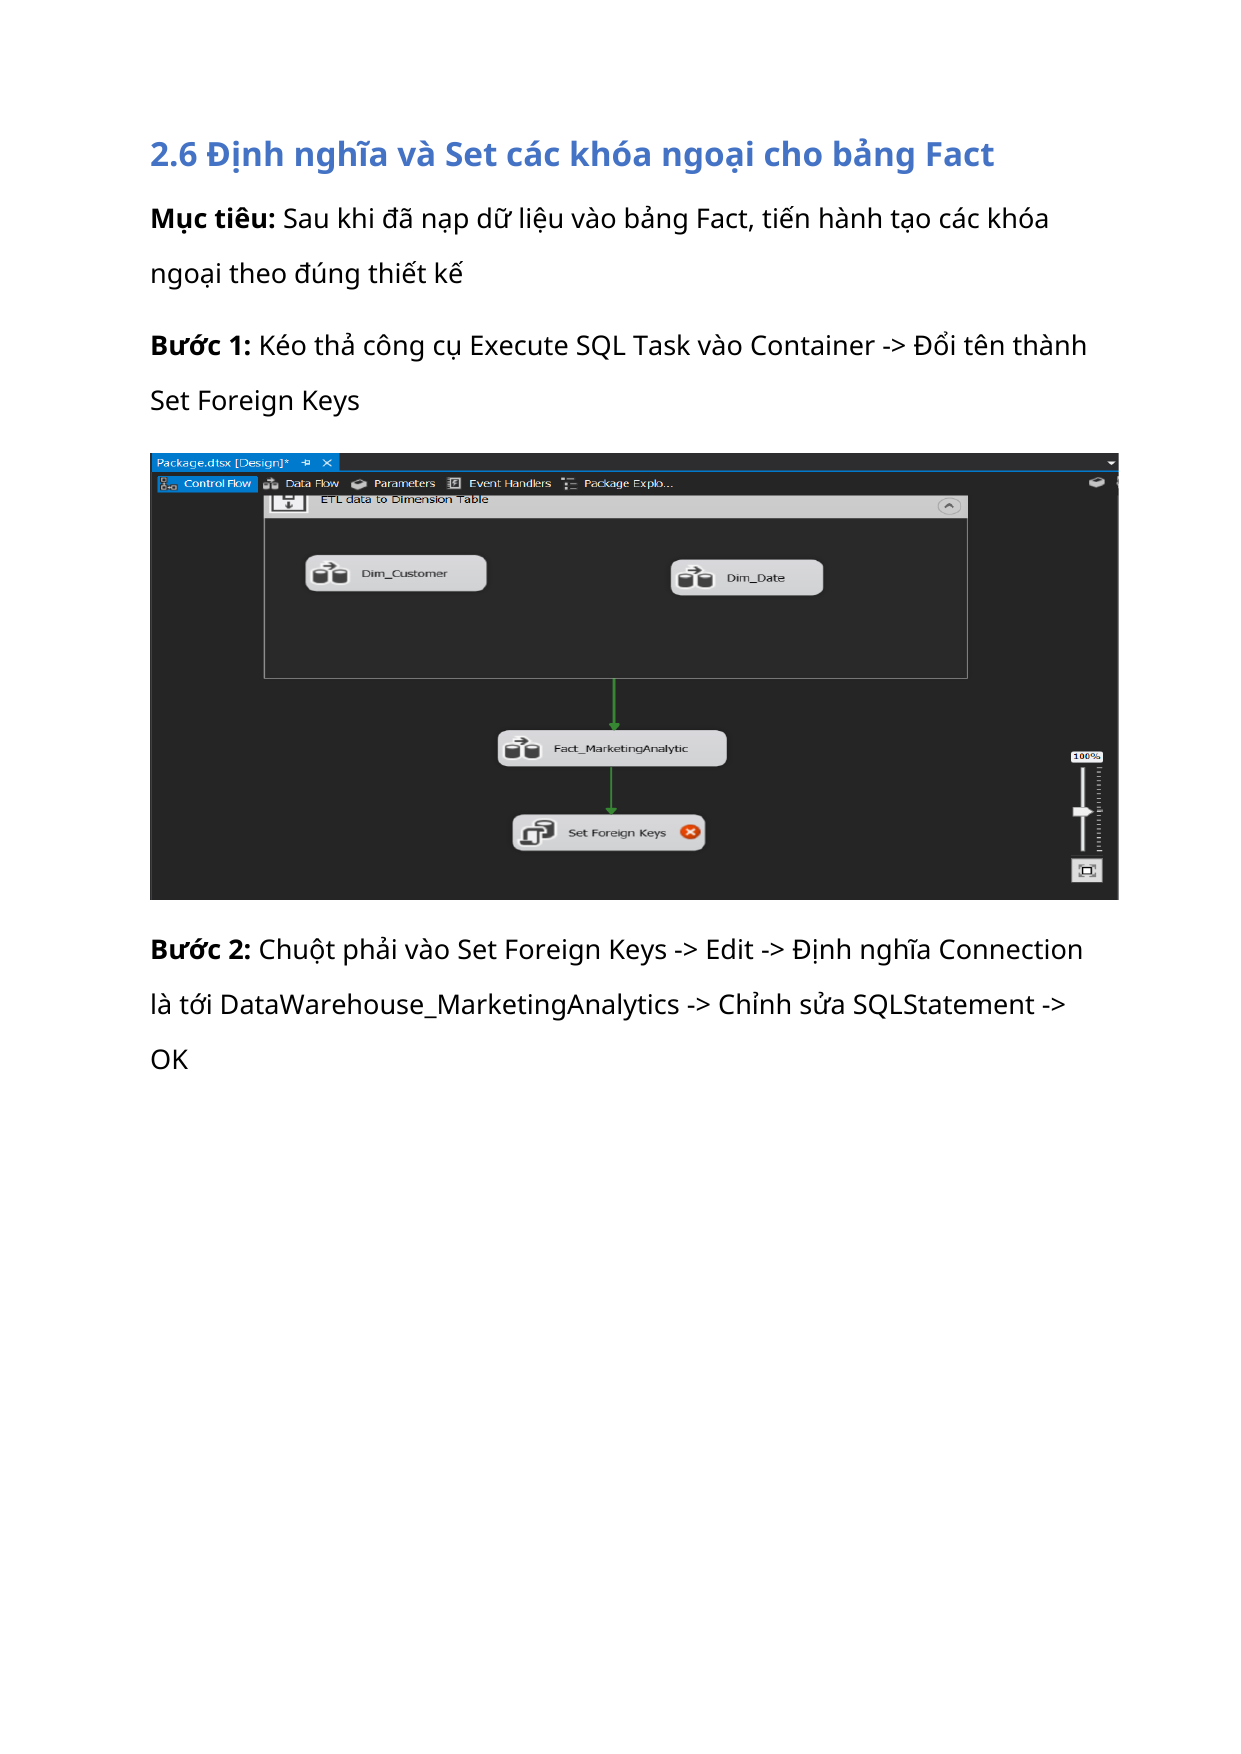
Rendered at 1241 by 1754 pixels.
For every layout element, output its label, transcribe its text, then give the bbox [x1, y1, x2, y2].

text Bước 2: Chuột phải vào Set Foreign Keys -> Edit -> Định nghĩa Connection là tới DataWarehouse_MarketingAnalytics -> Chỉnh sửa SQLStatement -> OK [150, 930, 1090, 1078]
text Bước 1: Kéo thả công cụ Execute SQL Task vào Container -> Đổi tên thành Set Foreign Keys [150, 326, 1090, 419]
picture [150, 453, 1119, 900]
text Mục tiêu: Sau khi đã nạp dữ liệu vào bảng Fact, tiến hành tạo các khóa ngoại theo đúng thiết kế [150, 199, 1090, 291]
subtitle 2.6 Định nghĩa và Set các khóa ngoại cho bảng Fact [150, 131, 1090, 176]
